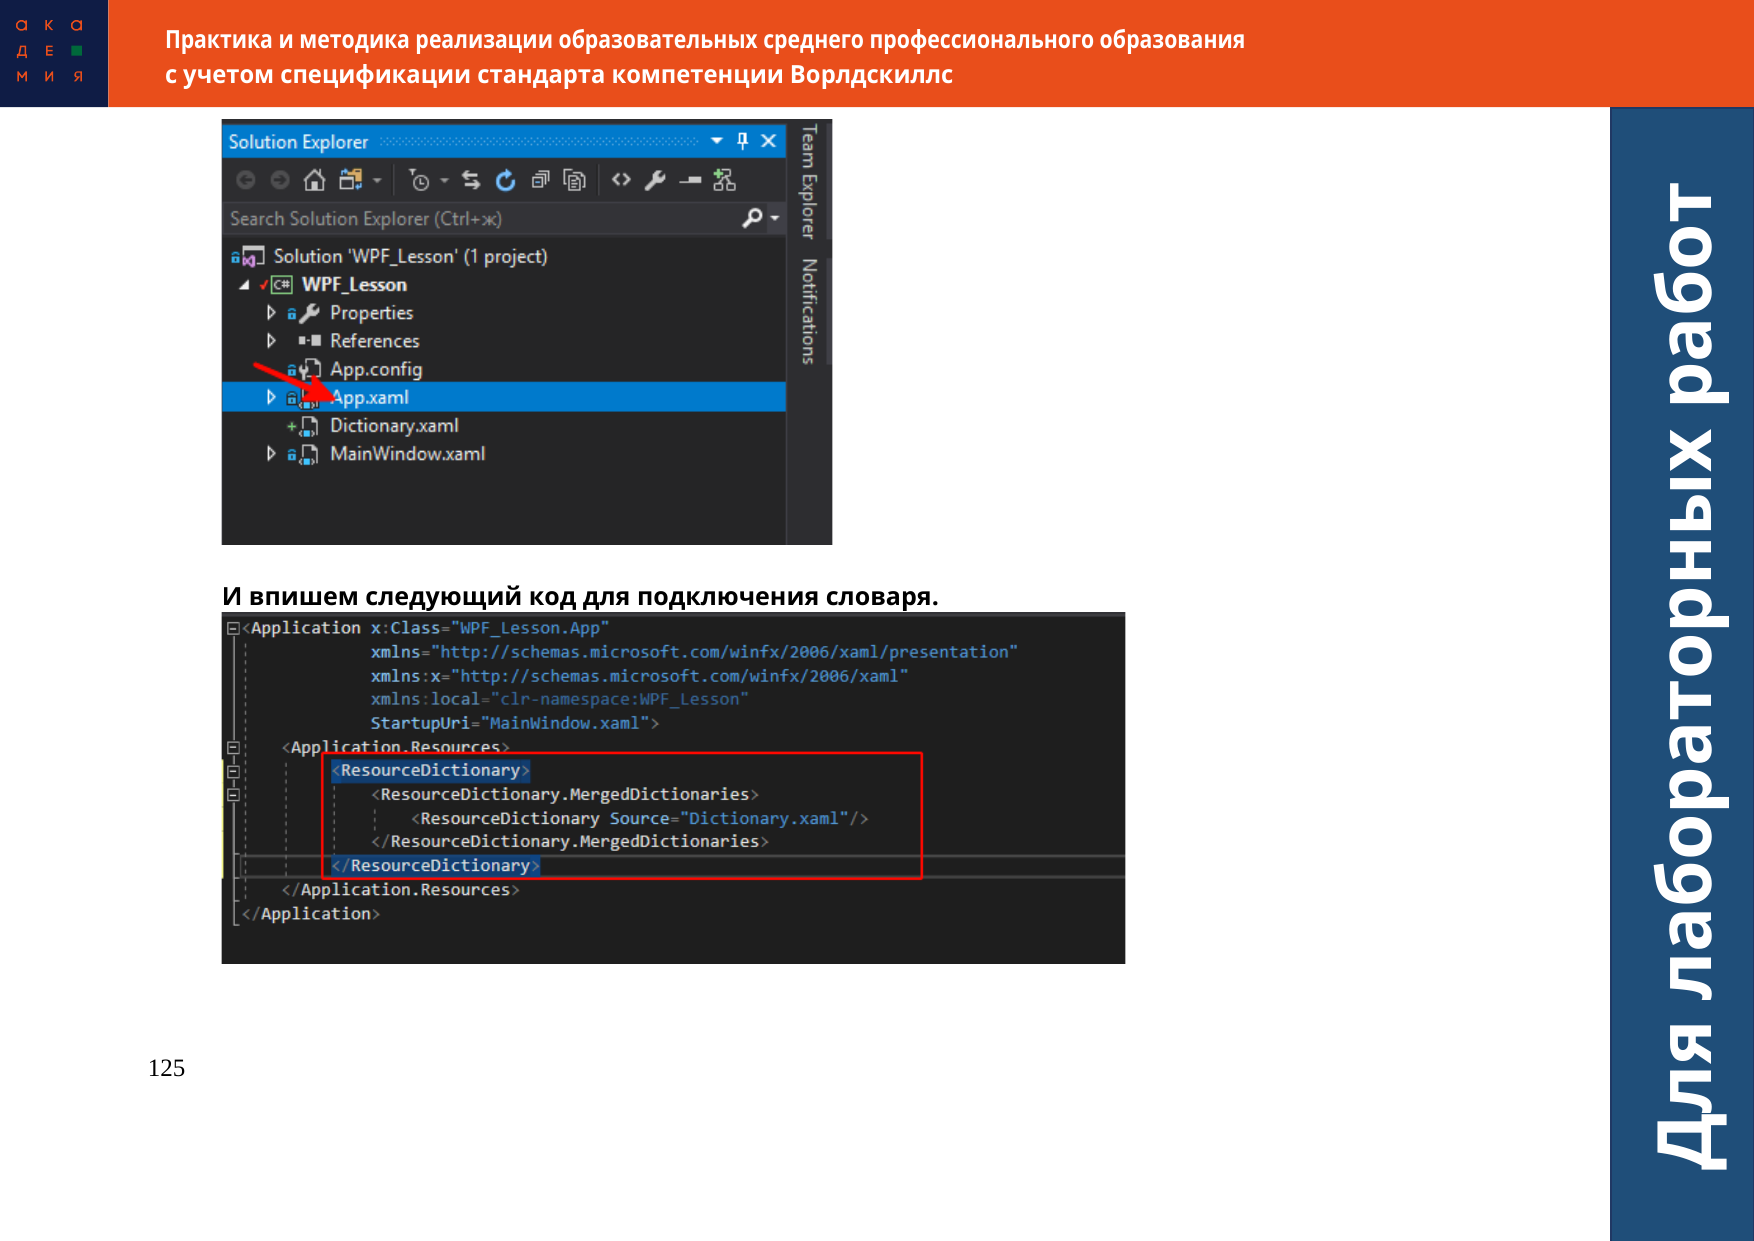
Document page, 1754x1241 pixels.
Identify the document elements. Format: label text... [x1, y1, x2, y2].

picture [221, 612, 1126, 964]
text И впишем следующий код для подключения словаря. [148, 578, 1610, 612]
picture [221, 119, 833, 545]
